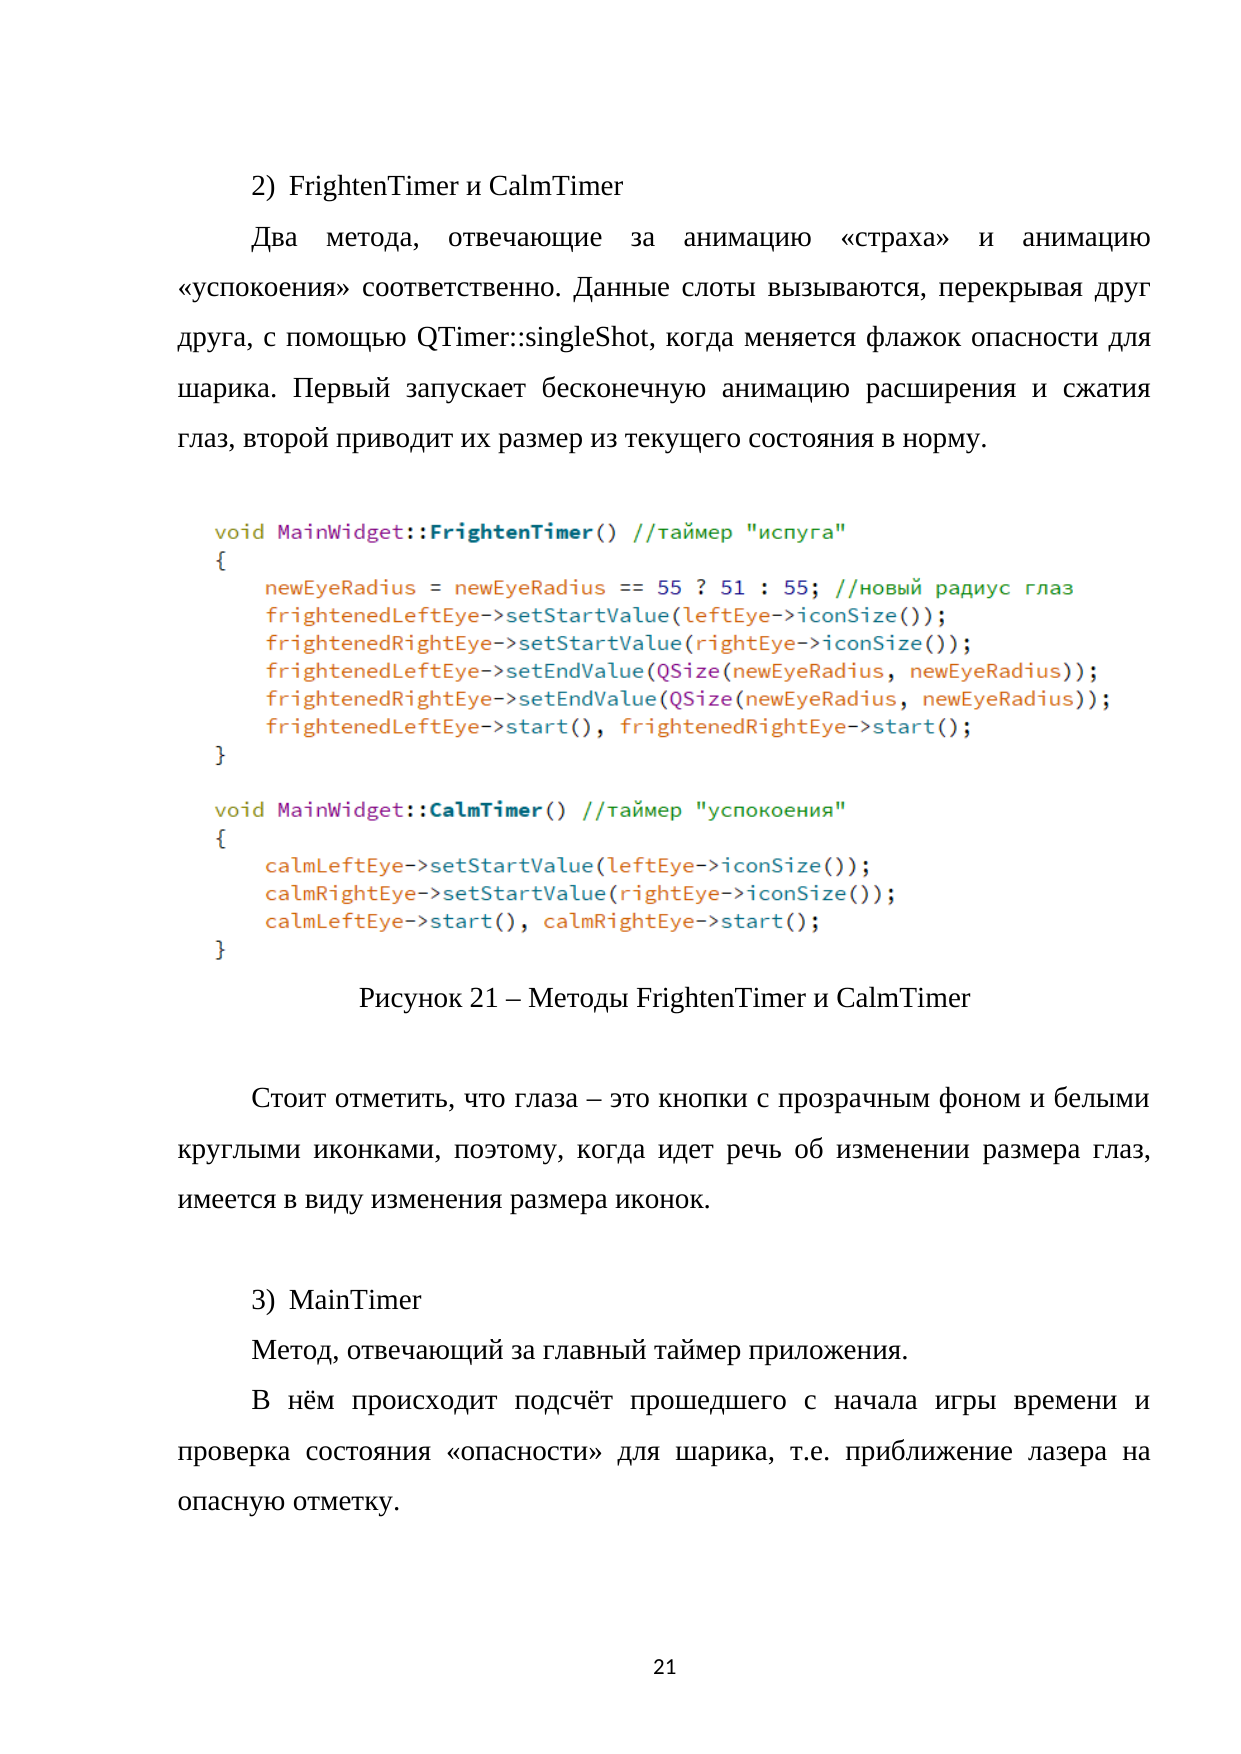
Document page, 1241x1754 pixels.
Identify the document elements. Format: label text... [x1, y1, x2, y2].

picture [213, 520, 1116, 966]
text Метод, отвечающий за главный таймер приложения. [177, 1332, 1152, 1366]
text Стоит отметить, что глаза – это кнопки с прозрачным фоном и белыми круглыми иконками, поэтому, когда идет речь об изменении размера глаз, имеется в виду изменения размера иконок. [177, 1081, 1152, 1215]
text Два метода, отвечающие за анимацию «страха» и анимацию «успокоения» соответственно. Данные слоты вызываются, перекрывая друг друга, с помощью QTimer::singleShot, когда меняется флажок опасности для шарика. Первый запускает бесконечную анимацию расширения и сжатия глаз, второй приводит их размер из текущего состояния в норму. [177, 219, 1152, 453]
list MainTimer [251, 1282, 1152, 1315]
list FrightenTimer и CalmTimer [251, 168, 1152, 202]
text В нём происходит подсчёт прошедшего с начала игры времени и проверка состояния «опасности» для шарика, т.е. приближение лазера на опасную отметку. [177, 1382, 1152, 1517]
text Рисунок 21 – Методы FrightenTimer и CalmTimer [177, 980, 1152, 1013]
